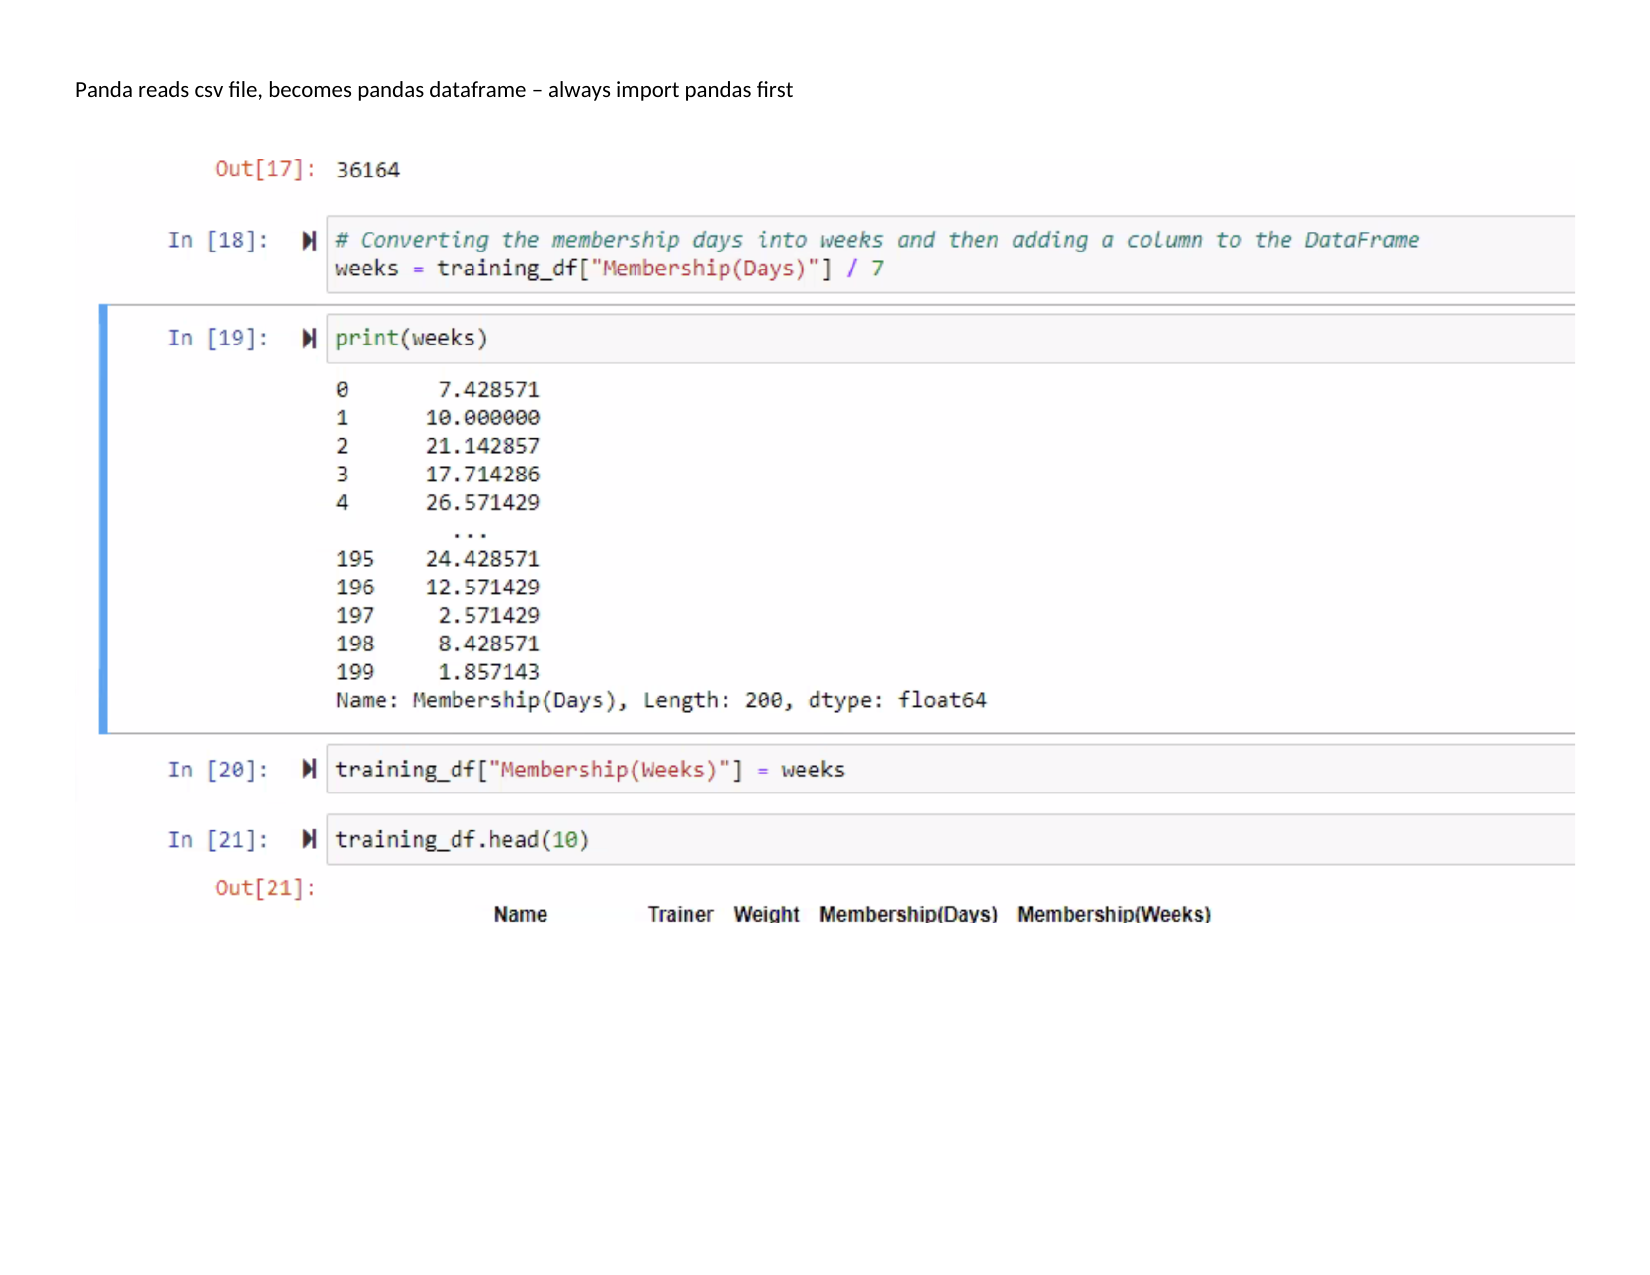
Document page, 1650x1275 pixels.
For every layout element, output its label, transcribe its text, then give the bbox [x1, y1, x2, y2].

picture [75, 159, 1575, 923]
text Panda reads csv file, becomes pandas dataframe – always import pandas first [75, 75, 1575, 103]
